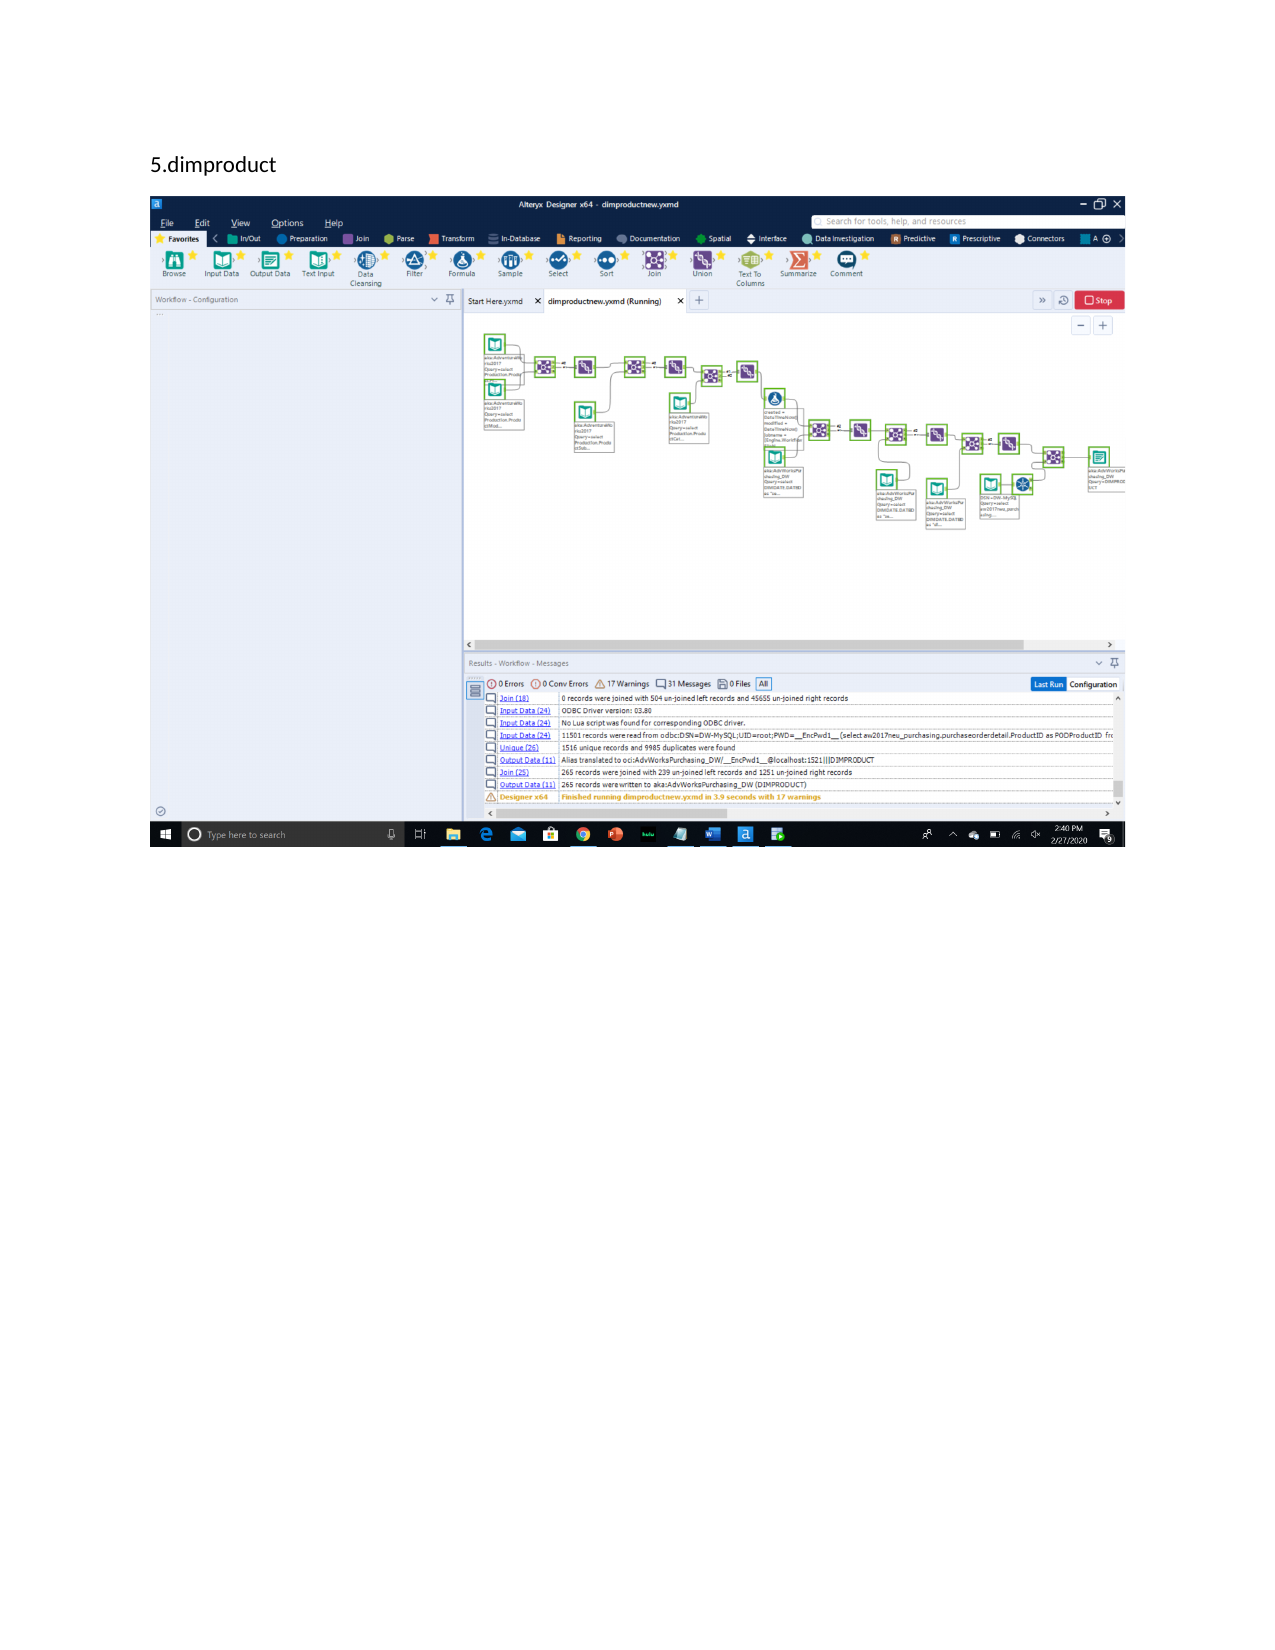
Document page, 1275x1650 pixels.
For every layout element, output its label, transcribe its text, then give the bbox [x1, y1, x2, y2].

picture [150, 196, 1125, 847]
text 5.dimproduct [150, 150, 1125, 178]
